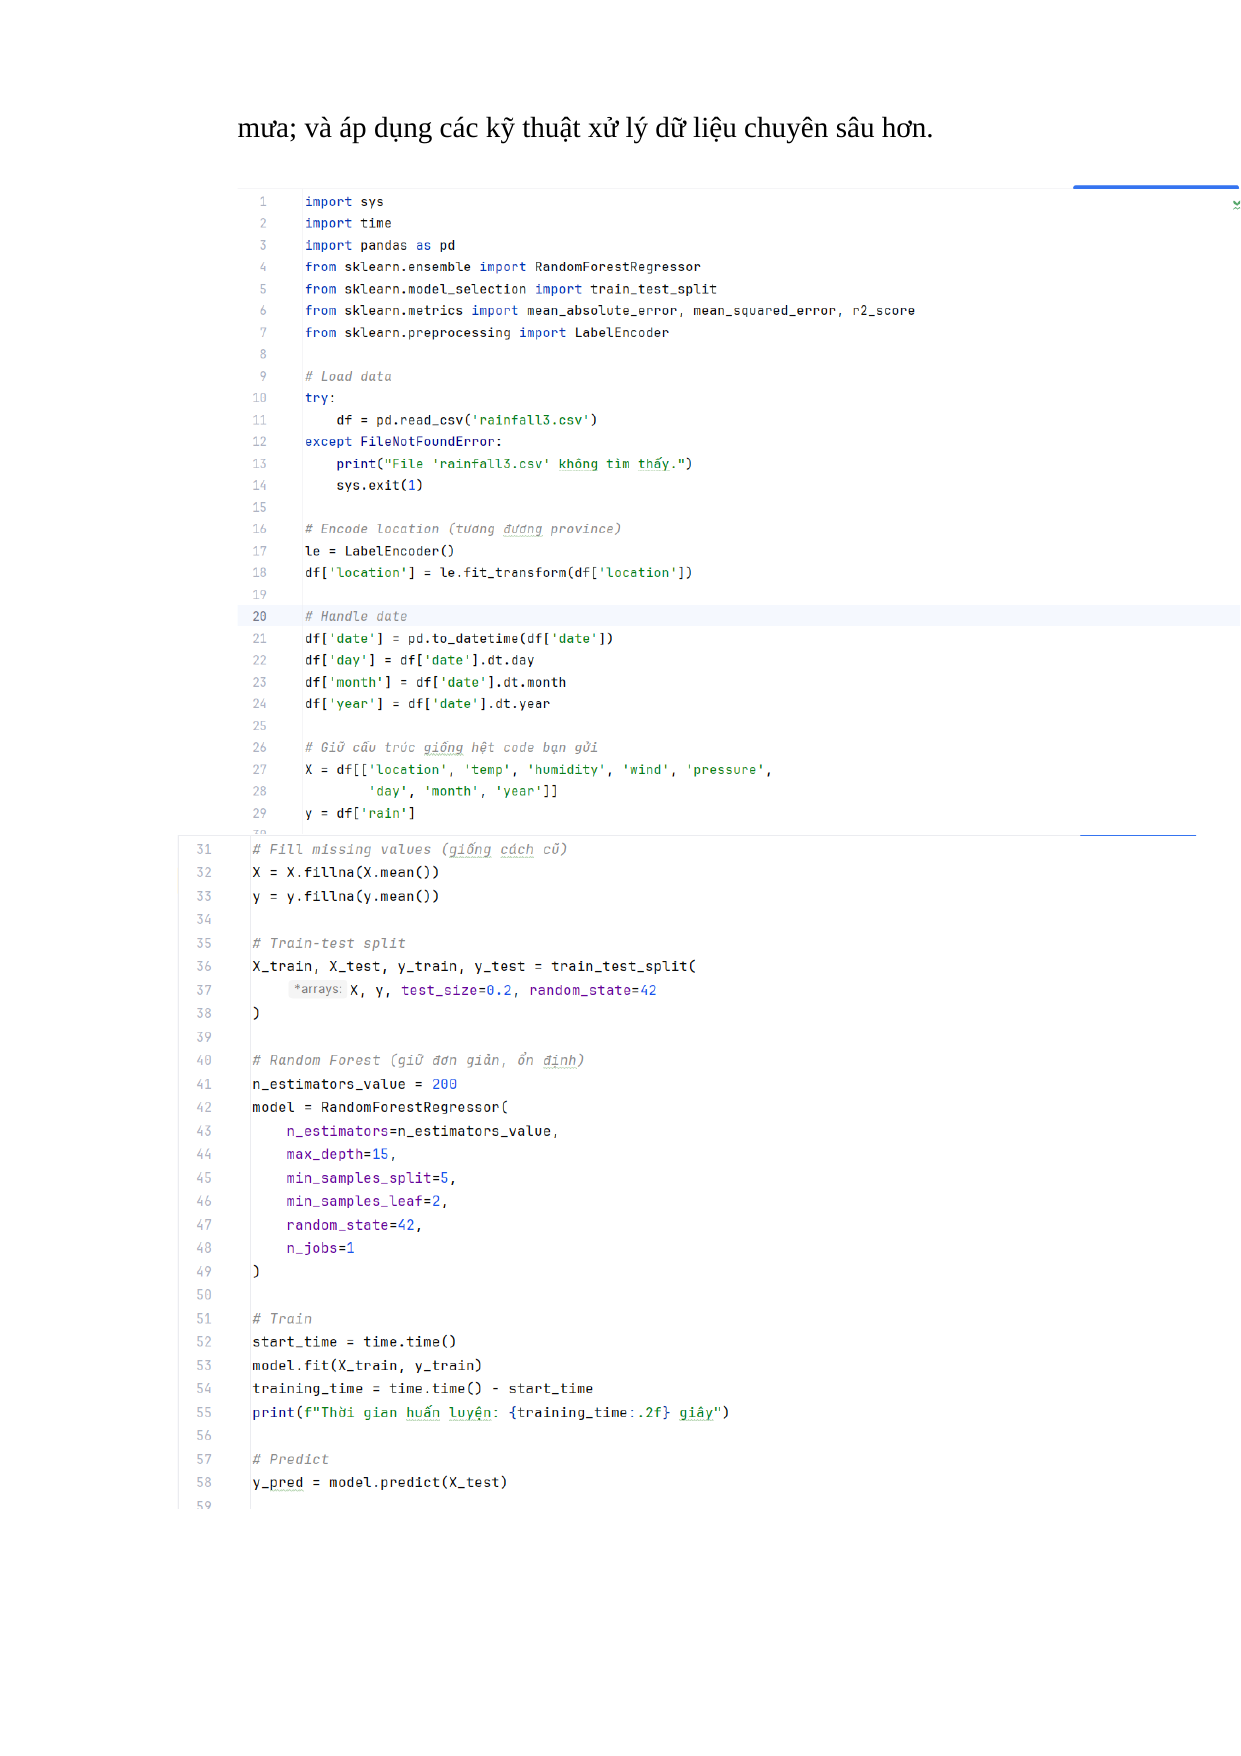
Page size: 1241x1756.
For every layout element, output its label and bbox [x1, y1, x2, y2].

picture [177, 835, 1197, 1509]
list [200, 110, 1111, 144]
picture [237, 185, 1241, 834]
